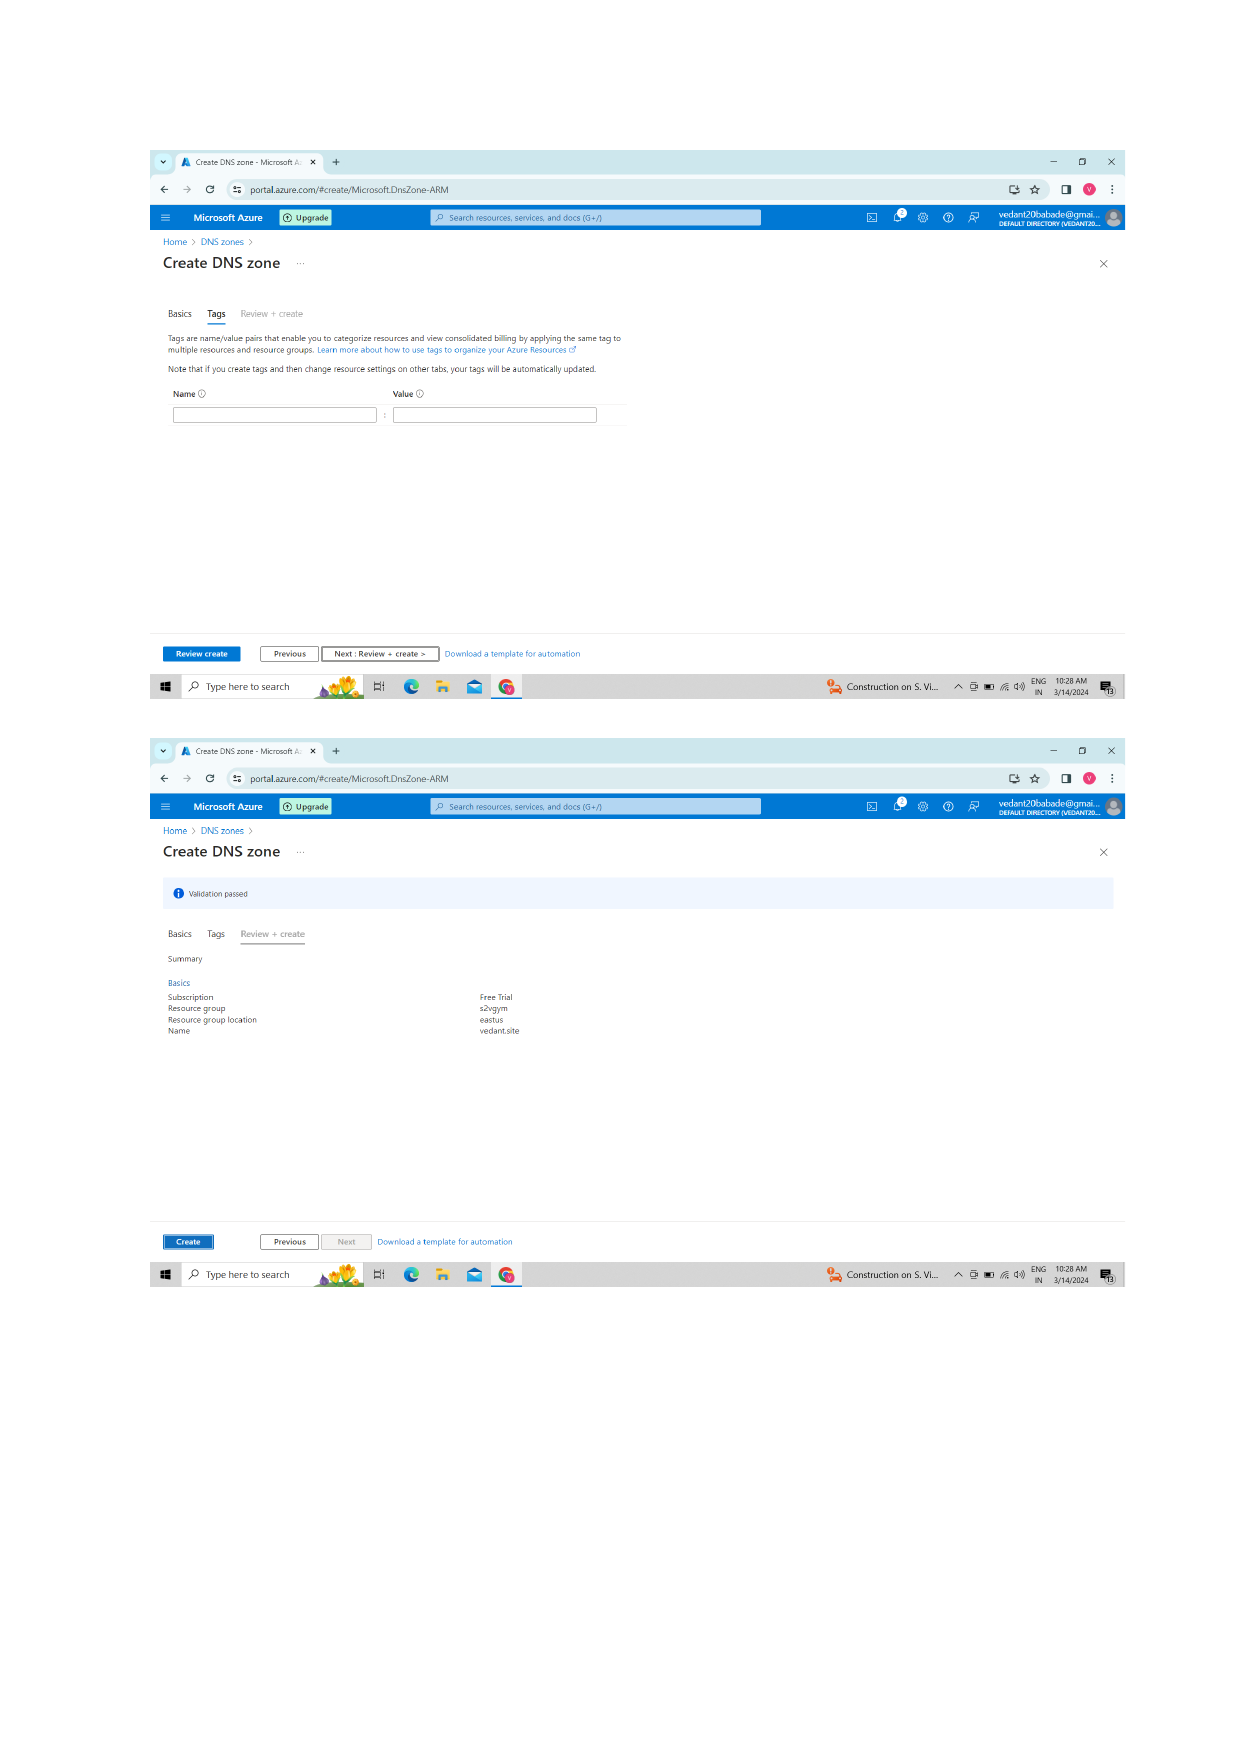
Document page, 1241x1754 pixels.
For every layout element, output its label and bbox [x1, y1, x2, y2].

picture [150, 738, 1125, 1287]
picture [150, 150, 1125, 699]
